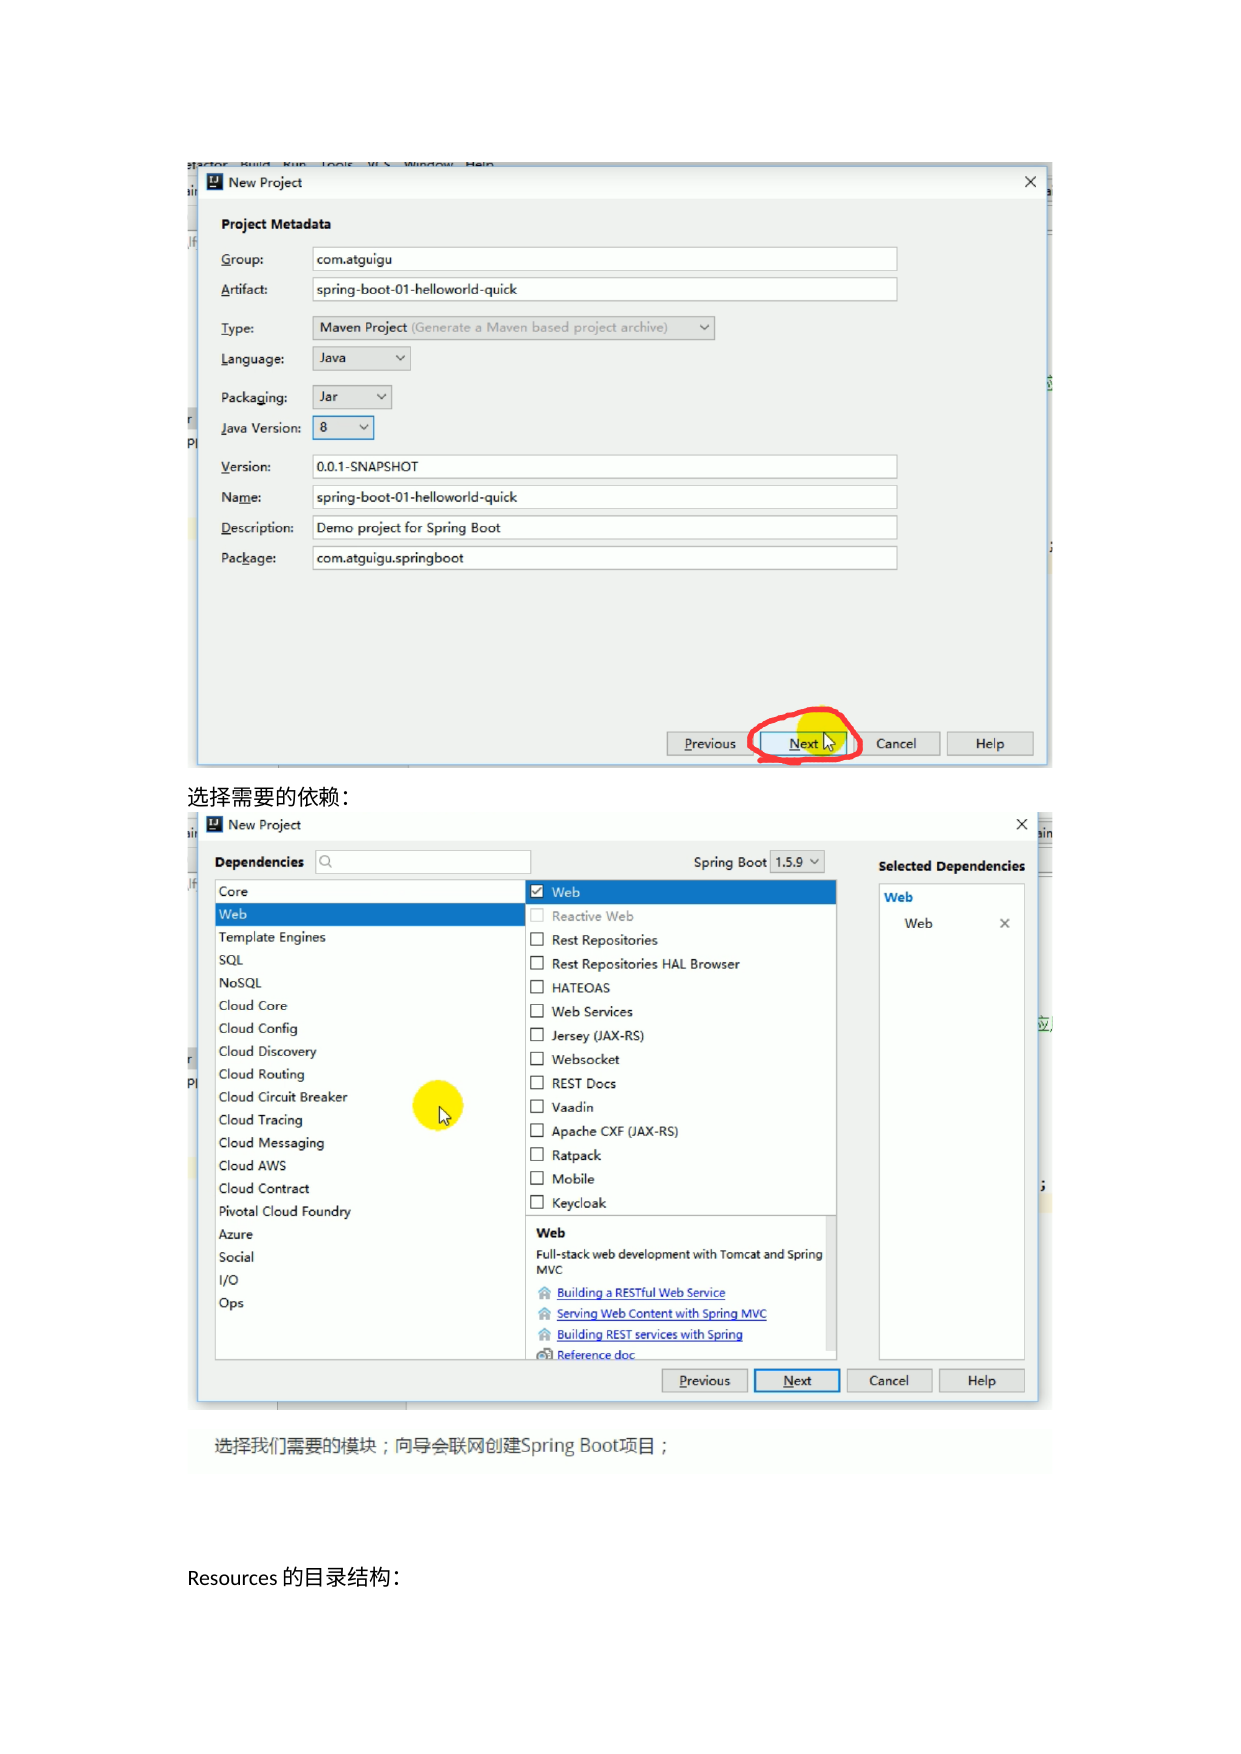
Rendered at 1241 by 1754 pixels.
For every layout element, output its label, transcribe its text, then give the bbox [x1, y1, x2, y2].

text 选择需要的依赖： [187, 779, 1053, 812]
picture [187, 162, 1053, 768]
text Resources的目录结构： [187, 1559, 1053, 1592]
picture [187, 1429, 1053, 1474]
picture [187, 812, 1053, 1410]
